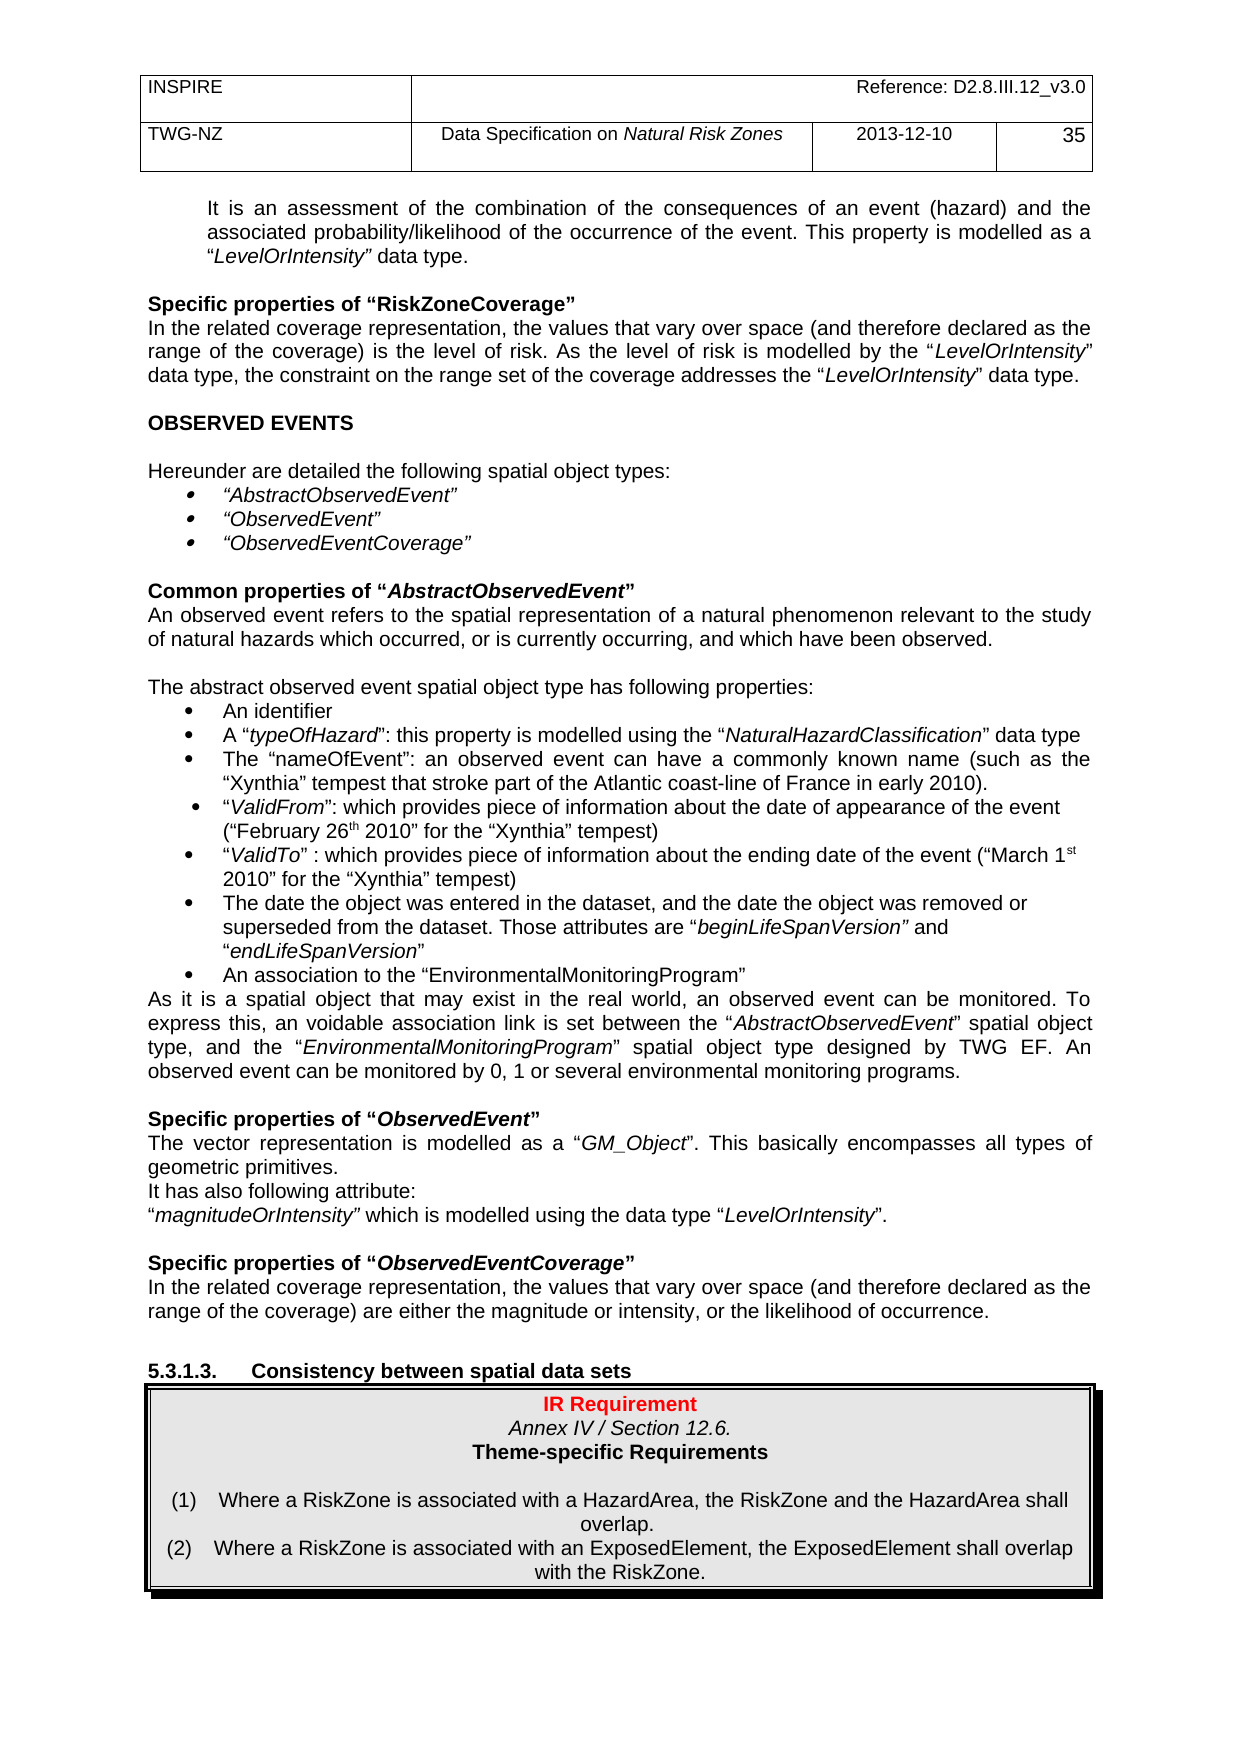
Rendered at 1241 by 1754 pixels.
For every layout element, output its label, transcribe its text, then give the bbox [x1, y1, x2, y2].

text Annex IV / Section 12.6. [151, 1407, 1089, 1431]
list “ValidTo” : which provides piece of information about the ending date of the event (“March 1st 2010” for the “Xynthia” tempest) [185, 843, 1092, 891]
text (1) Where a RiskZone is associated with a HazardArea, the RiskZone and the HazardArea shall overlap. (2) Where a RiskZone is associated with an ExposedElement, the ExposedElement shall overlap with the RiskZone. [151, 1455, 1089, 1586]
text It has also following attribute: [148, 1179, 1092, 1203]
list “AbstractObservedEvent” [185, 483, 1092, 507]
list “ObservedEvent” [185, 507, 1092, 531]
list “ObservedEventCoverage” [185, 531, 1092, 555]
list The date the object was entered in the dataset, and the date the object was removed or superseded from the dataset. Those attributes are “beginLifeSpanVersion” and “endLifeSpanVersion” [185, 891, 1092, 963]
text Specific properties of “ObservedEvent” [148, 1107, 1092, 1131]
list A “typeOfHazard”: this property is modelled using the “NaturalHazardClassification” data type [185, 723, 1092, 747]
list “ValidFrom”: which provides piece of information about the date of appearance of the event (“February 26th 2010” for the “Xynthia” tempest) [192, 795, 1092, 843]
text Hereunder are detailed the following spatial object types: [148, 459, 1092, 483]
text Specific properties of “ObservedEventCoverage” [148, 1251, 1092, 1275]
text An observed event refers to the spatial representation of a natural phenomenon relevant to the study of natural hazards which occurred, or is currently occurring, and which have been observed. [148, 603, 1092, 651]
text In the related coverage representation, the values that vary over space (and therefore declared as the range of the coverage) are either the magnitude or intensity, or the likelihood of occurrence. [148, 1275, 1092, 1323]
text The abstract observed event spatial object type has following properties: [148, 675, 1092, 699]
text In the related coverage representation, the values that vary over space (and therefore declared as the range of the coverage) is the level of risk. As the level of risk is modelled by the “LevelOrIntensity” data type, the constraint on the range set of the coverage addresses the “LevelOrIntensity” data type. [148, 315, 1092, 387]
text It is an assessment of the combination of the consequences of an event (hazard) and the associated probability/likelihood of the occurrence of the event. This property is modelled as a “LevelOrIntensity” data type. [207, 196, 1092, 267]
text The vector representation is modelled as a “GM_Object”. This basically encompasses all types of geometric primitives. [148, 1131, 1092, 1179]
list An identifier [185, 699, 1092, 723]
text IR Requirement [151, 1390, 1089, 1407]
list The “nameOfEvent”: an observed event can have a commonly known name (such as the “Xynthia” tempest that stroke part of the Atlantic coast-line of France in early 2010). [185, 747, 1092, 795]
text As it is a spatial object that may exist in the real world, an observed event can be monitored. To express this, an voidable association link is set between the “AbstractObservedEvent” spatial object type, and the “EnvironmentalMonitoringProgram” spatial object type designed by TWG EF. An observed event can be monitored by 0, 1 or several environmental monitoring programs. [148, 987, 1092, 1083]
list An association to the “EnvironmentalMonitoringProgram” [185, 963, 1092, 987]
text Specific properties of “RiskZoneCoverage” [148, 291, 1092, 315]
text OBSERVED EVENTS [148, 411, 1092, 435]
text Theme-specific Requirements [151, 1431, 1089, 1455]
text Common properties of “AbstractObservedEvent” [148, 579, 1092, 603]
subtitle Consistency between spatial data sets [148, 1359, 1092, 1383]
text “magnitudeOrIntensity” which is modelled using the data type “LevelOrIntensity”. [148, 1203, 1092, 1227]
